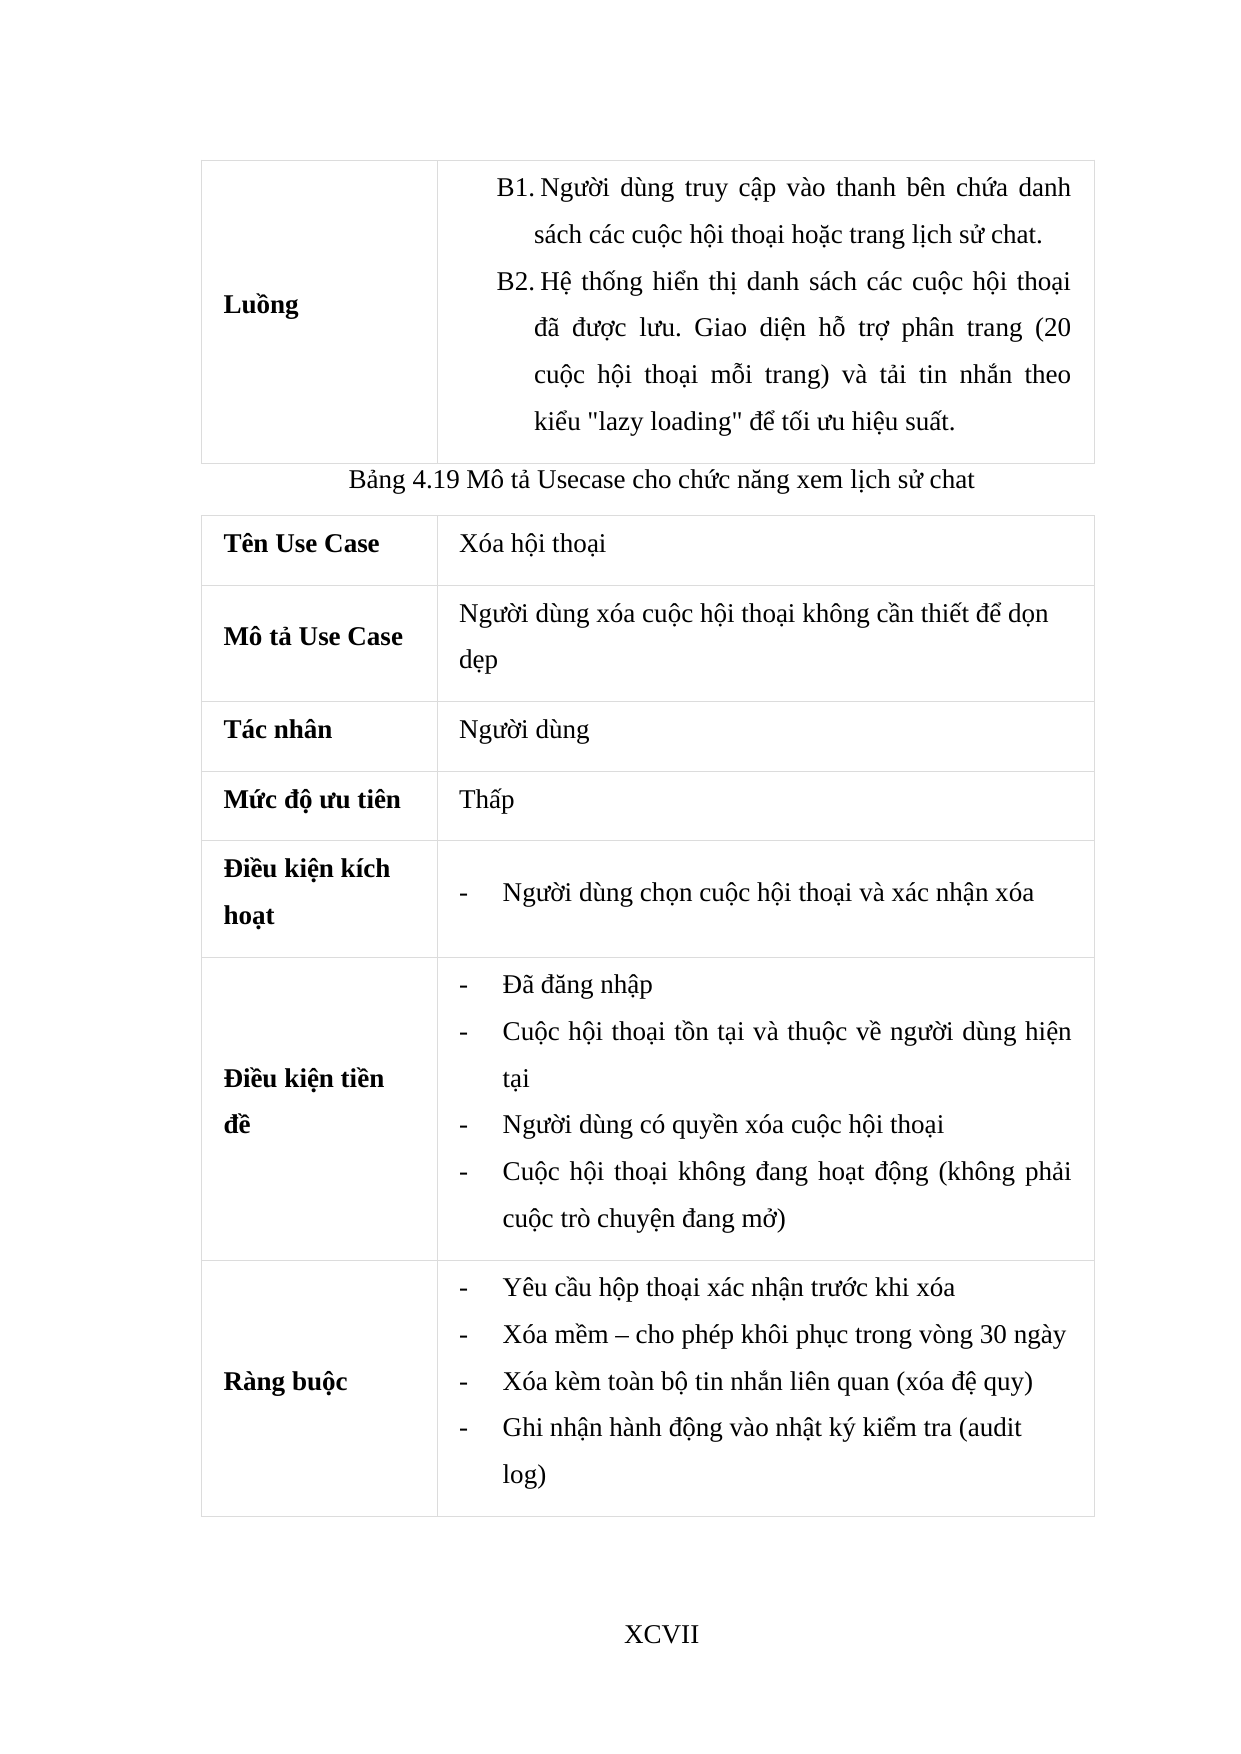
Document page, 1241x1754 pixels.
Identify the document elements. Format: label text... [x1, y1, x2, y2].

table_header Xóa hội thoại [438, 516, 1094, 585]
table_cell Điều kiện kích hoạt [202, 841, 437, 957]
table_cell Luồng [202, 161, 437, 462]
table_cell Điều kiện tiền đề [202, 958, 437, 1259]
table_header Tên Use Case [202, 516, 437, 585]
table_cell Yêu cầu hộp thoại xác nhận trước khi xóa Xóa mềm – cho phép khôi phục trong vòng 30 ngày Xóa kèm toàn bộ tin nhắn liên quan (xóa đệ quy) Ghi nhận hành động vào nhật ký kiểm tra (audit log) [438, 1261, 1094, 1516]
table_cell Người dùng truy cập vào thanh bên chứa danh sách các cuộc hội thoại hoặc trang lịch sử chat. Hệ thống hiển thị danh sách các cuộc hội thoại đã được lưu. Giao diện hỗ trợ phân trang (20 cuộc hội thoại mỗi trang) và tải tin nhắn theo kiểu "lazy loading" để tối ưu hiệu suất. [438, 161, 1094, 462]
table_cell Người dùng xóa cuộc hội thoại không cần thiết để dọn dẹp [438, 586, 1094, 701]
table_cell Tác nhân [202, 702, 437, 771]
table_cell Mức độ ưu tiên [202, 772, 437, 840]
table_cell Người dùng chọn cuộc hội thoại và xác nhận xóa [438, 841, 1094, 957]
table_cell Mô tả Use Case [202, 586, 437, 701]
table_cell Người dùng [438, 702, 1094, 771]
table_cell Thấp [438, 772, 1094, 840]
table_cell Đã đăng nhập Cuộc hội thoại tồn tại và thuộc về người dùng hiện tại Người dùng có quyền xóa cuộc hội thoại Cuộc hội thoại không đang hoạt động (không phải cuộc trò chuyện đang mở) [438, 958, 1094, 1259]
table_cell Ràng buộc [202, 1261, 437, 1516]
